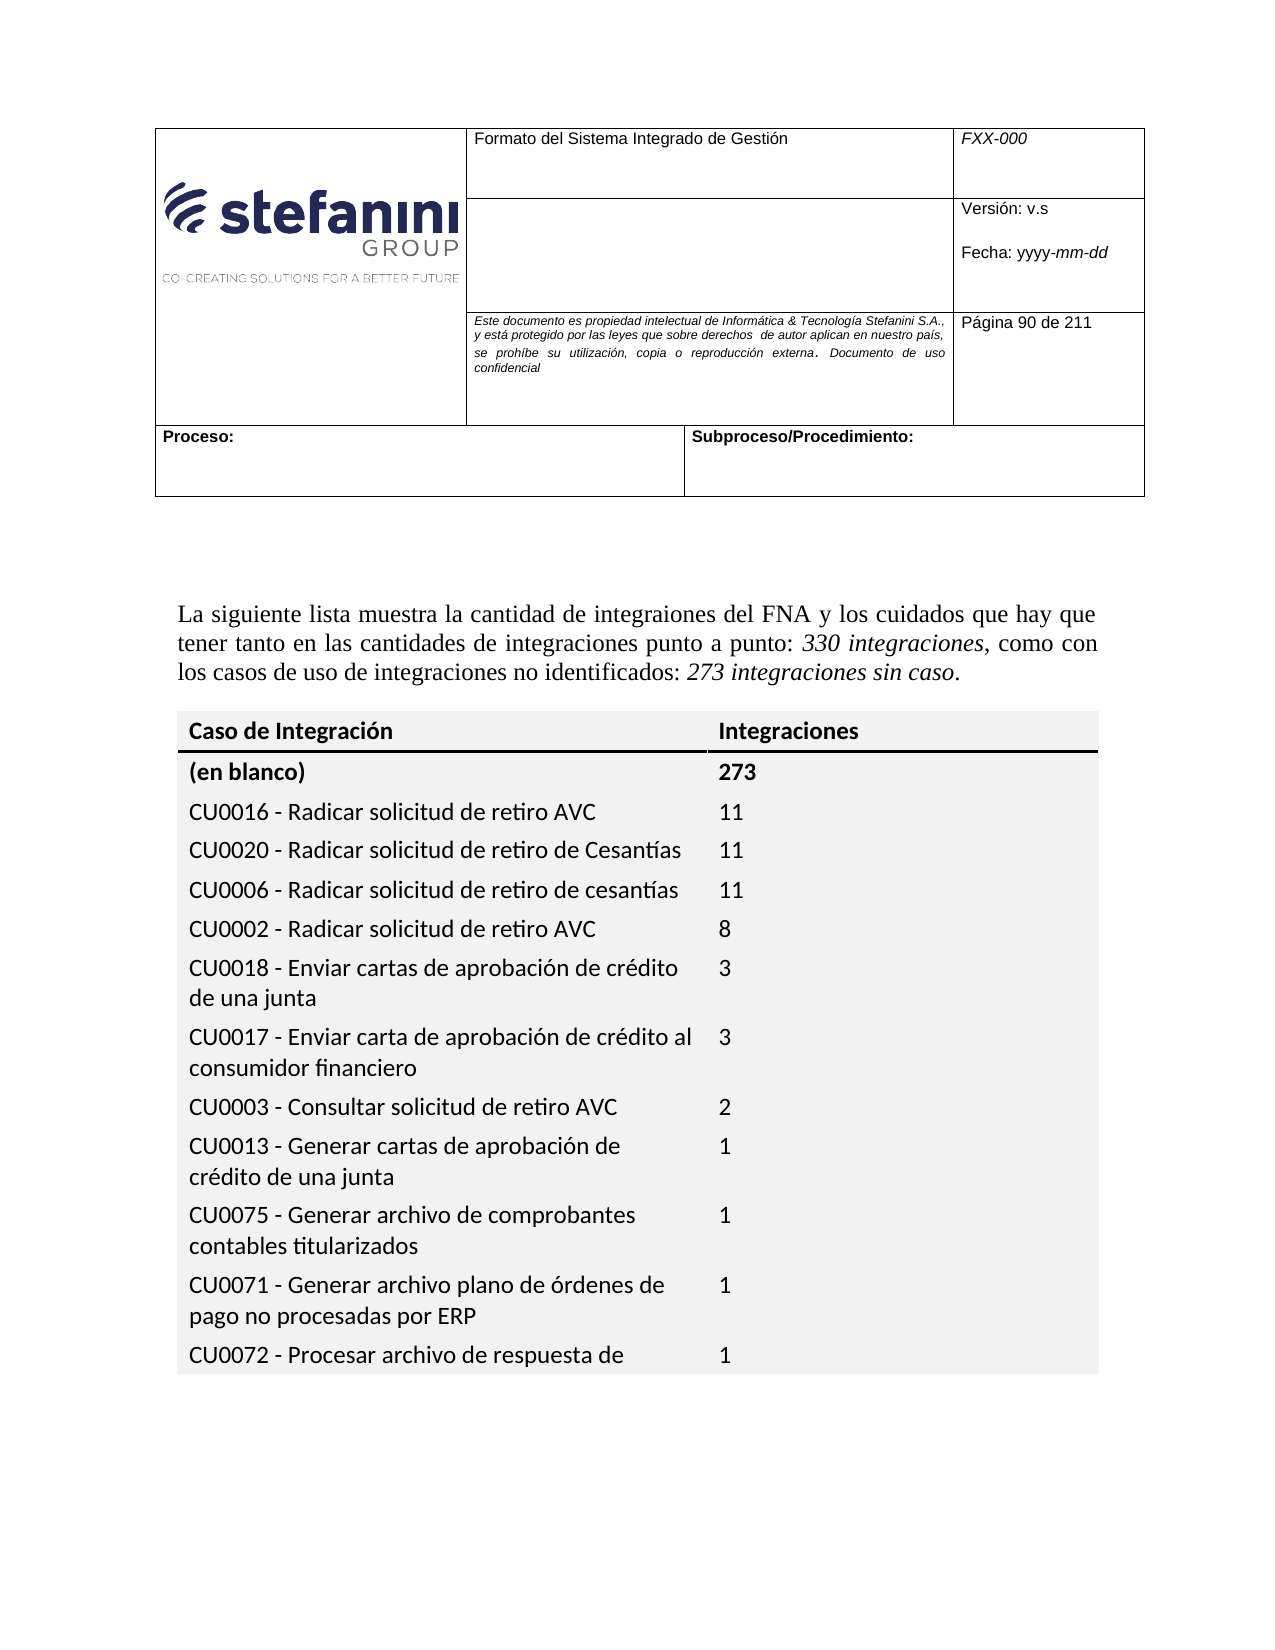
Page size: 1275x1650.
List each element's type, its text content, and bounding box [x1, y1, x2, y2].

table_cell CU0075 - Generar archivo de comprobantes contables titularizados [178, 1196, 707, 1264]
table_cell 11 [708, 831, 1098, 869]
table_cell 1 [708, 1196, 1098, 1264]
table_cell 11 [708, 792, 1098, 830]
table_cell CU0017 - Enviar carta de aprobación de crédito al consumidor financiero [178, 1018, 707, 1086]
table_cell CU0006 - Radicar solicitud de retiro de cesantías [178, 870, 707, 908]
table_cell CU0020 - Radicar solicitud de retiro de Cesantías [178, 831, 707, 869]
table_cell CU0003 - Consultar solicitud de retiro AVC [178, 1087, 707, 1125]
table_cell CU0072 - Procesar archivo de respuesta de órdenes pago por contingencia ERP [178, 1335, 707, 1373]
table_cell 273 [708, 753, 1098, 791]
table_cell CU0013 - Generar cartas de aprobación de crédito de una junta [178, 1126, 707, 1195]
table_cell 3 [708, 948, 1098, 1017]
table_cell CU0002 - Radicar solicitud de retiro AVC [178, 909, 707, 947]
table_cell 1 [708, 1266, 1098, 1334]
table_header Integraciones [708, 712, 1098, 750]
table_cell 3 [708, 1018, 1098, 1086]
table_cell 11 [708, 870, 1098, 908]
text La siguiente lista muestra la cantidad de integraiones del FNA y los cuidados que hay que tener tanto en las cantidades de integraciones punto a punto: 330 integraciones, como con los casos de uso de integraciones no identificados: 273 integraciones sin caso. [177, 599, 1098, 686]
table_cell 2 [708, 1087, 1098, 1125]
table_cell (en blanco) [178, 753, 707, 791]
table_header Caso de Integración [178, 712, 707, 750]
table_cell CU0016 - Radicar solicitud de retiro AVC [178, 792, 707, 830]
table_cell CU0071 - Generar archivo plano de órdenes de pago no procesadas por ERP [178, 1266, 707, 1334]
picture [162, 182, 460, 286]
table_cell 1 [708, 1126, 1098, 1195]
table_cell 8 [708, 909, 1098, 947]
table_cell 1 [708, 1335, 1098, 1373]
table_cell CU0018 - Enviar cartas de aprobación de crédito de una junta [178, 948, 707, 1017]
